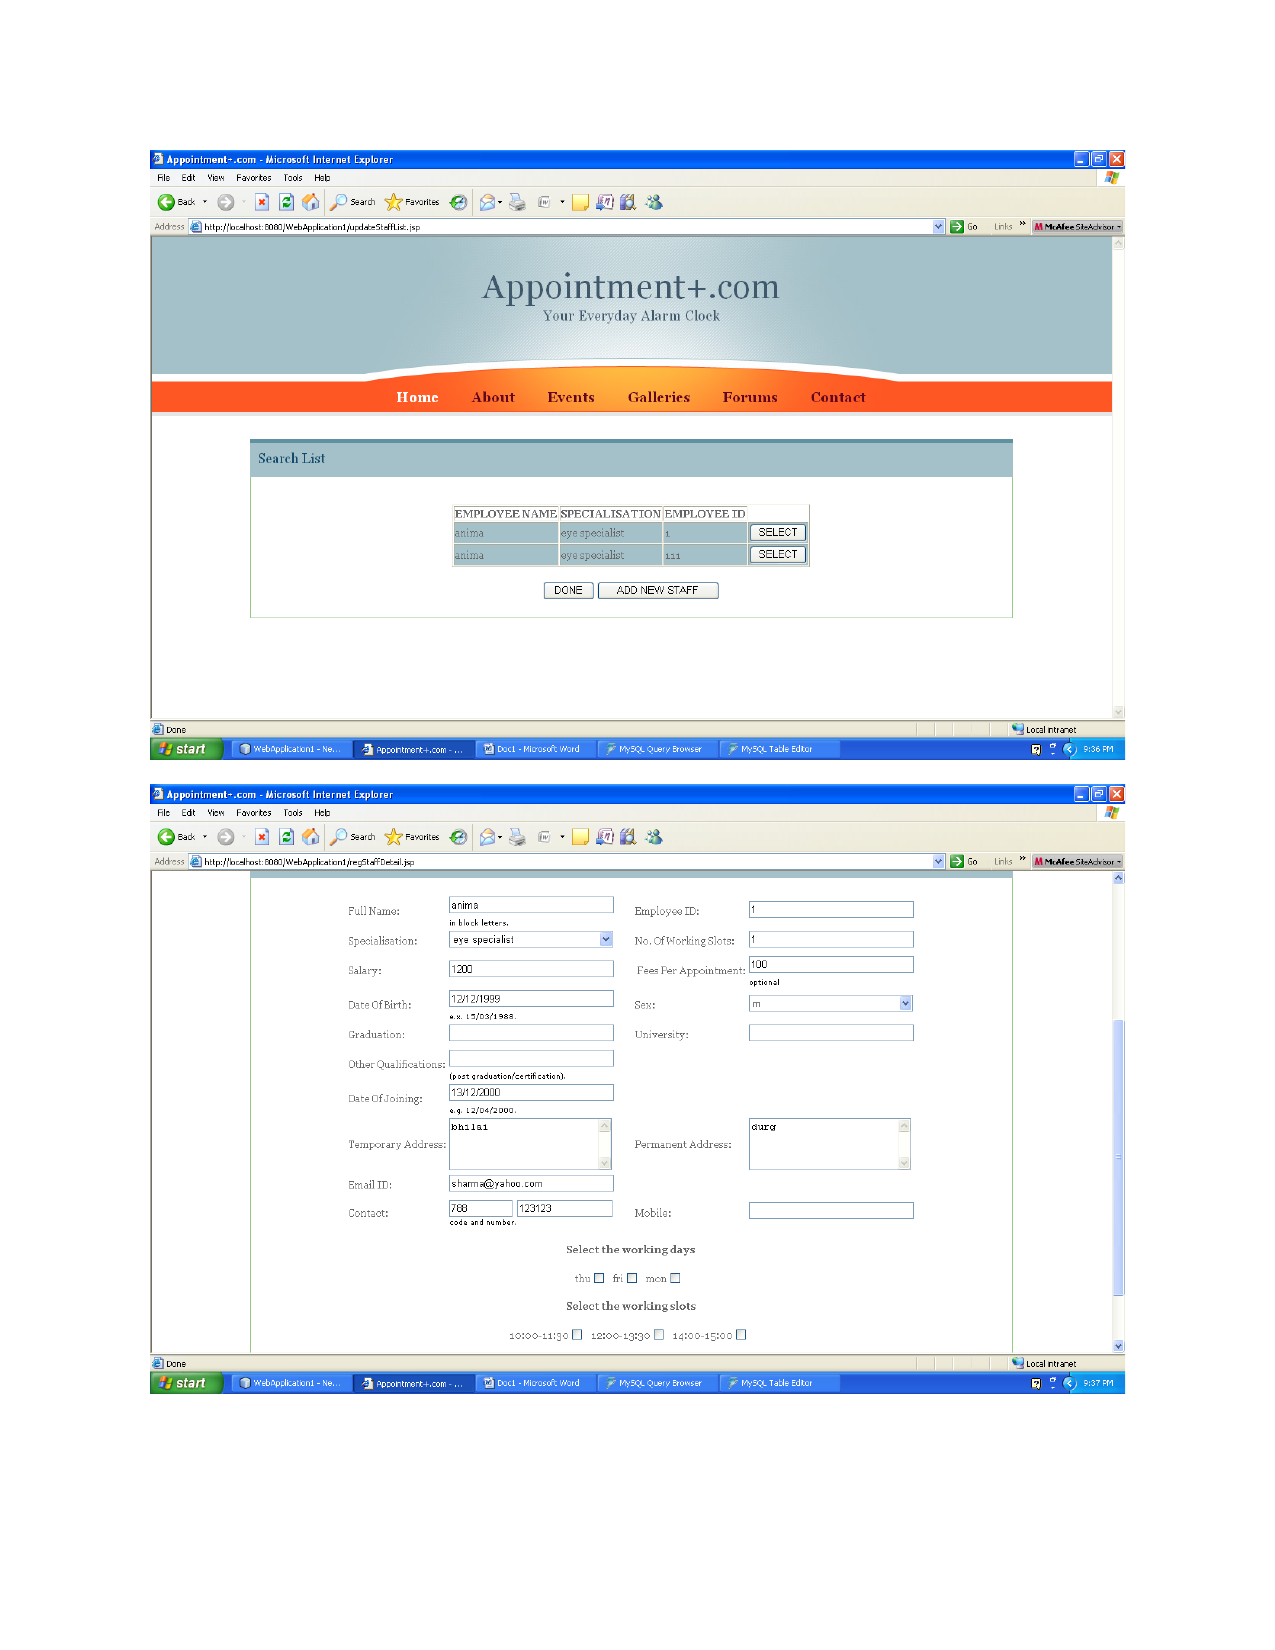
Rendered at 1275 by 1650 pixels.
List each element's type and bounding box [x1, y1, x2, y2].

picture [150, 784, 1125, 1394]
picture [150, 150, 1125, 760]
